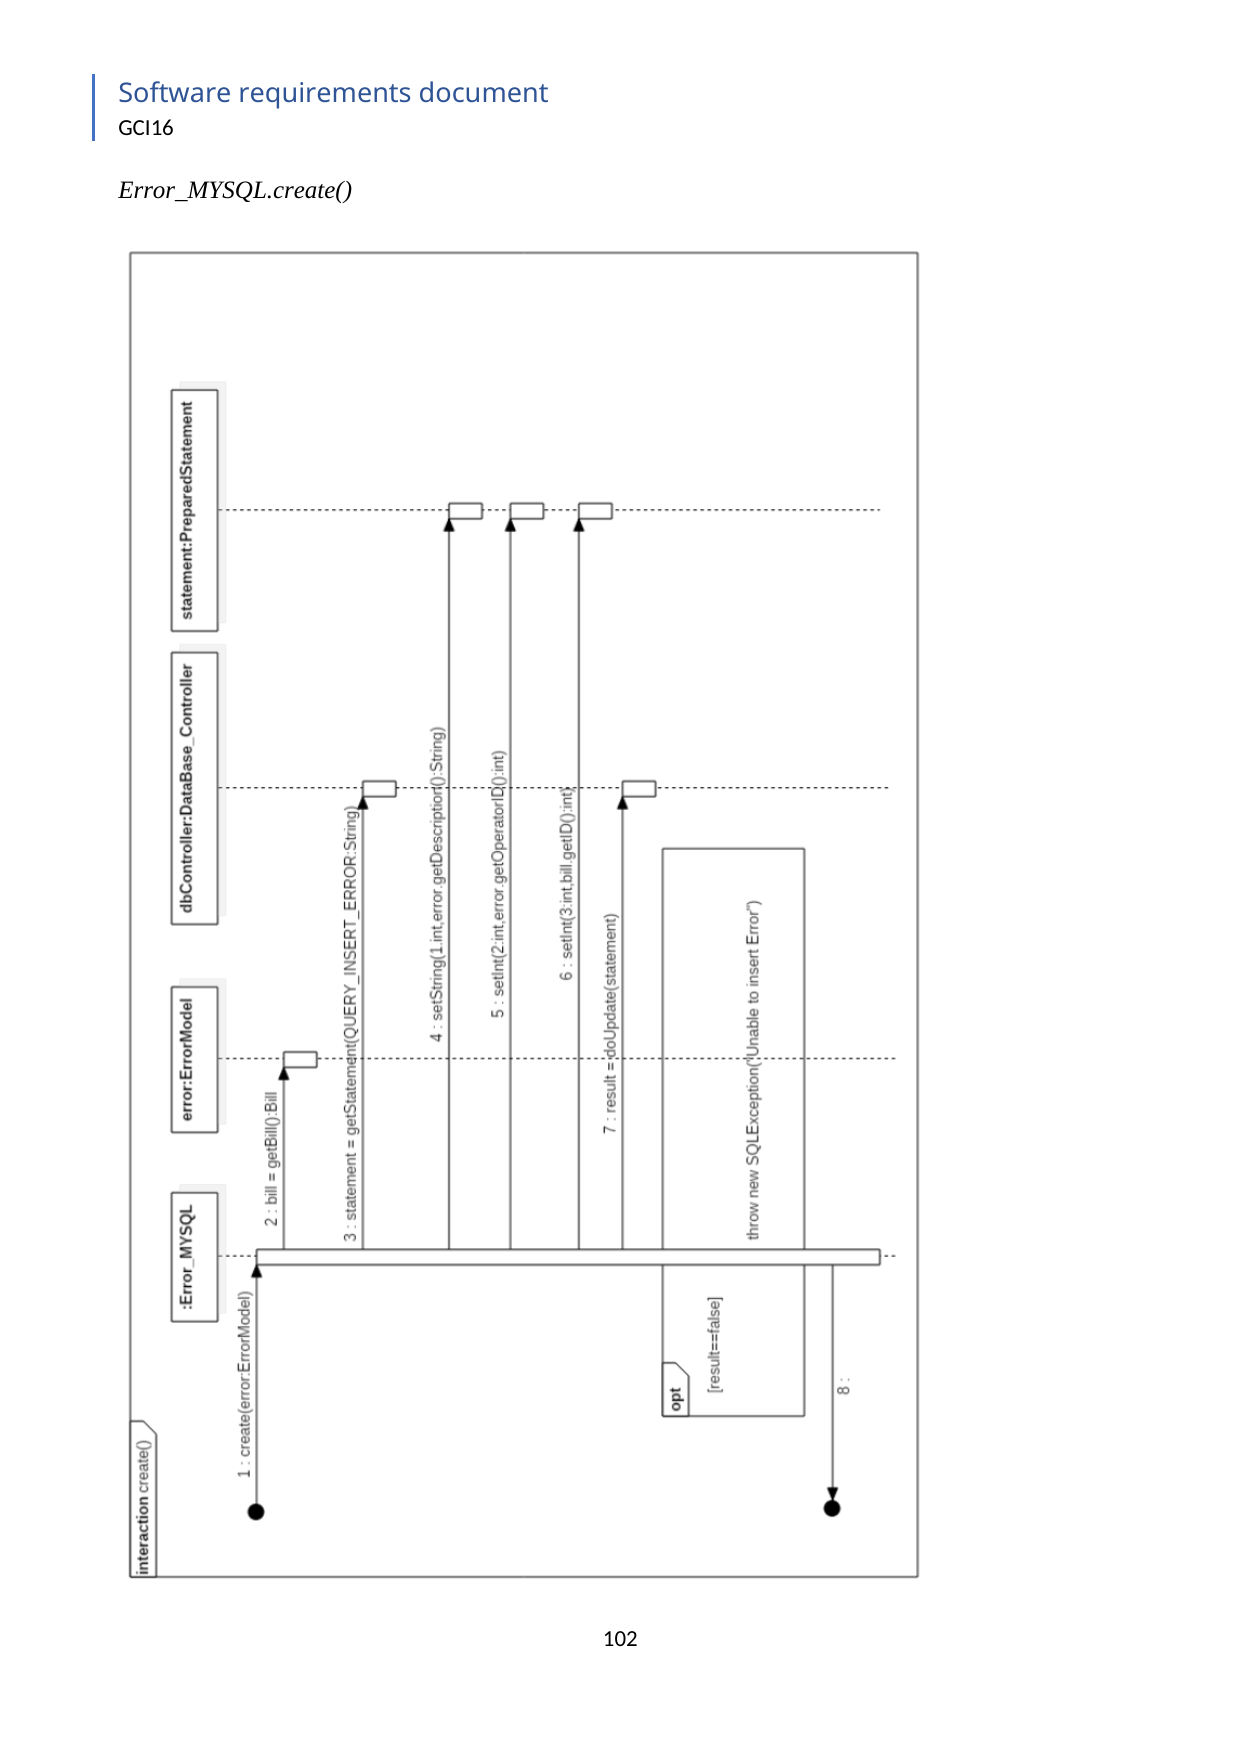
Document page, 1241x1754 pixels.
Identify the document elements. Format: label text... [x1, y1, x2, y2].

subtitle Error_MYSQL.create() [118, 175, 1122, 203]
picture [119, 207, 964, 1588]
